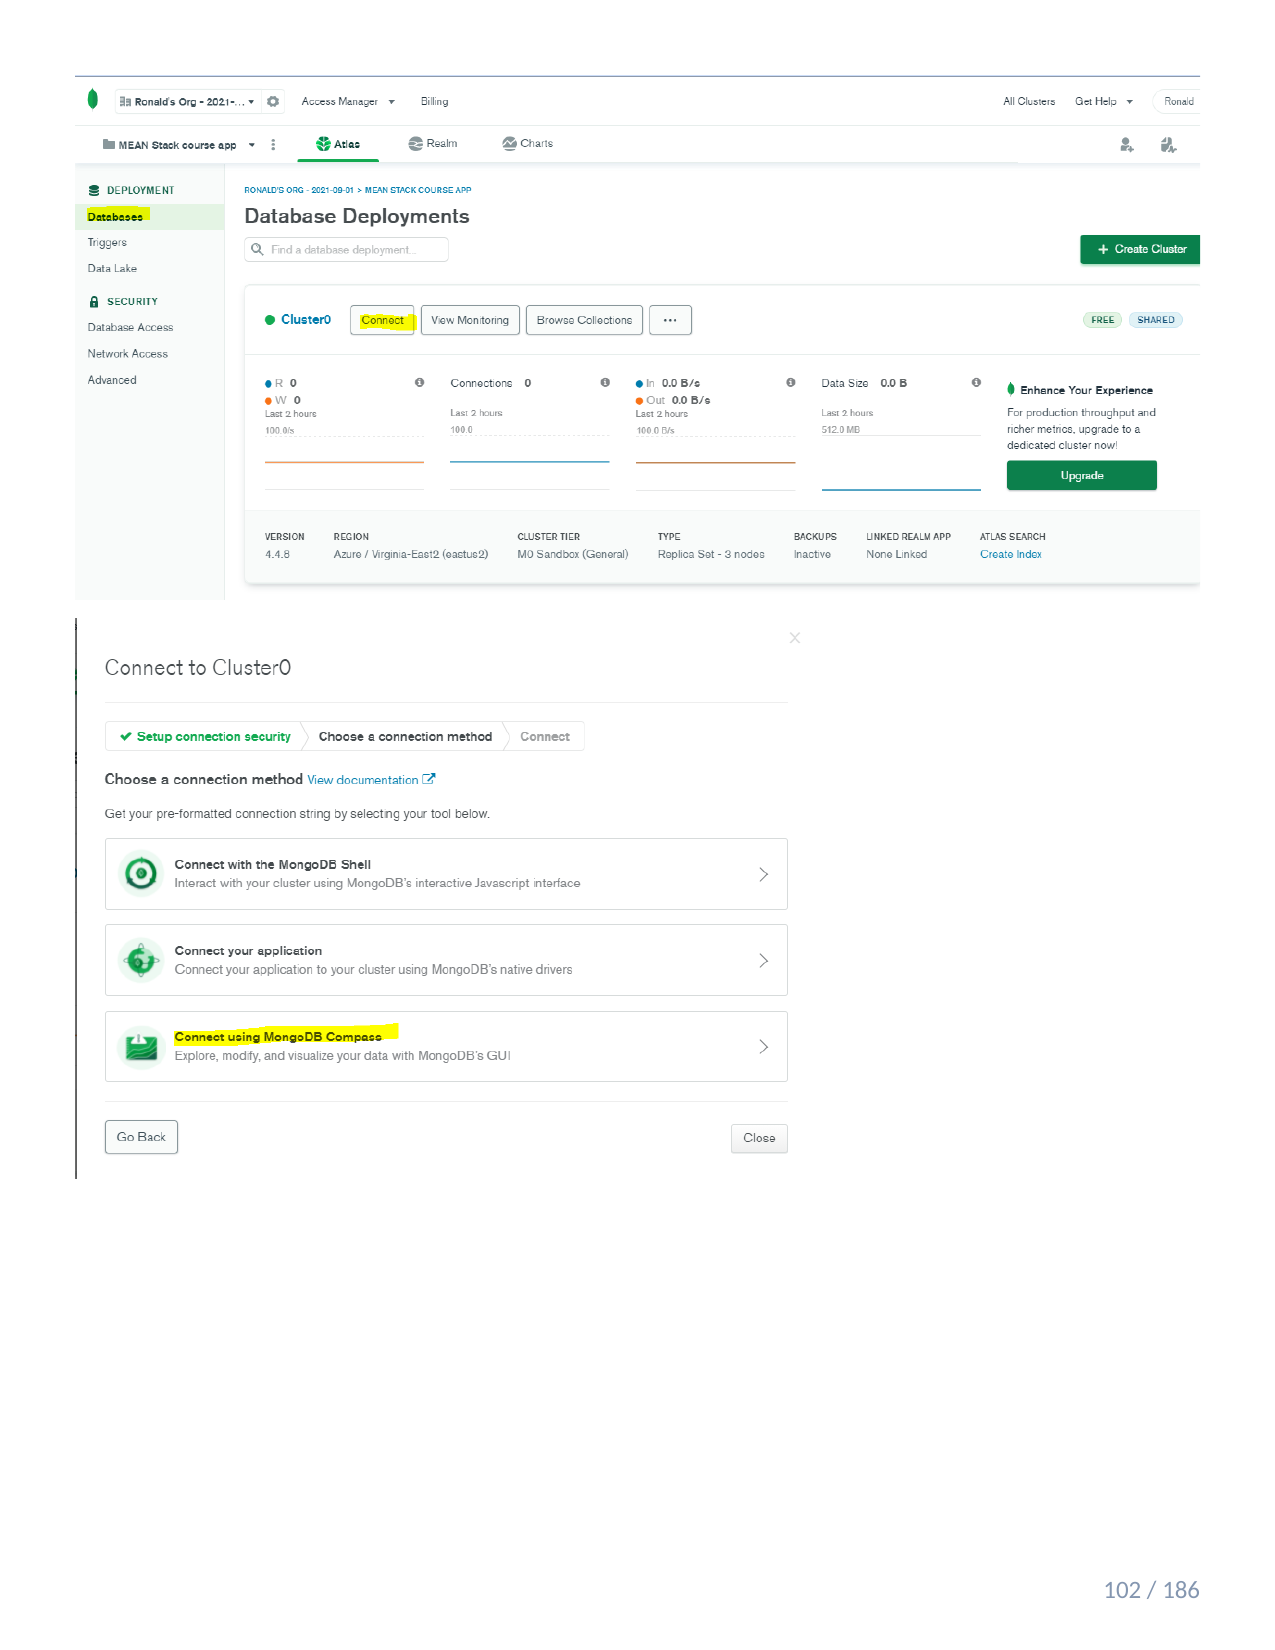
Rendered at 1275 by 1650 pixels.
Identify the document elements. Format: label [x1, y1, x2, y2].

picture [75, 618, 808, 1179]
picture [75, 75, 1200, 600]
